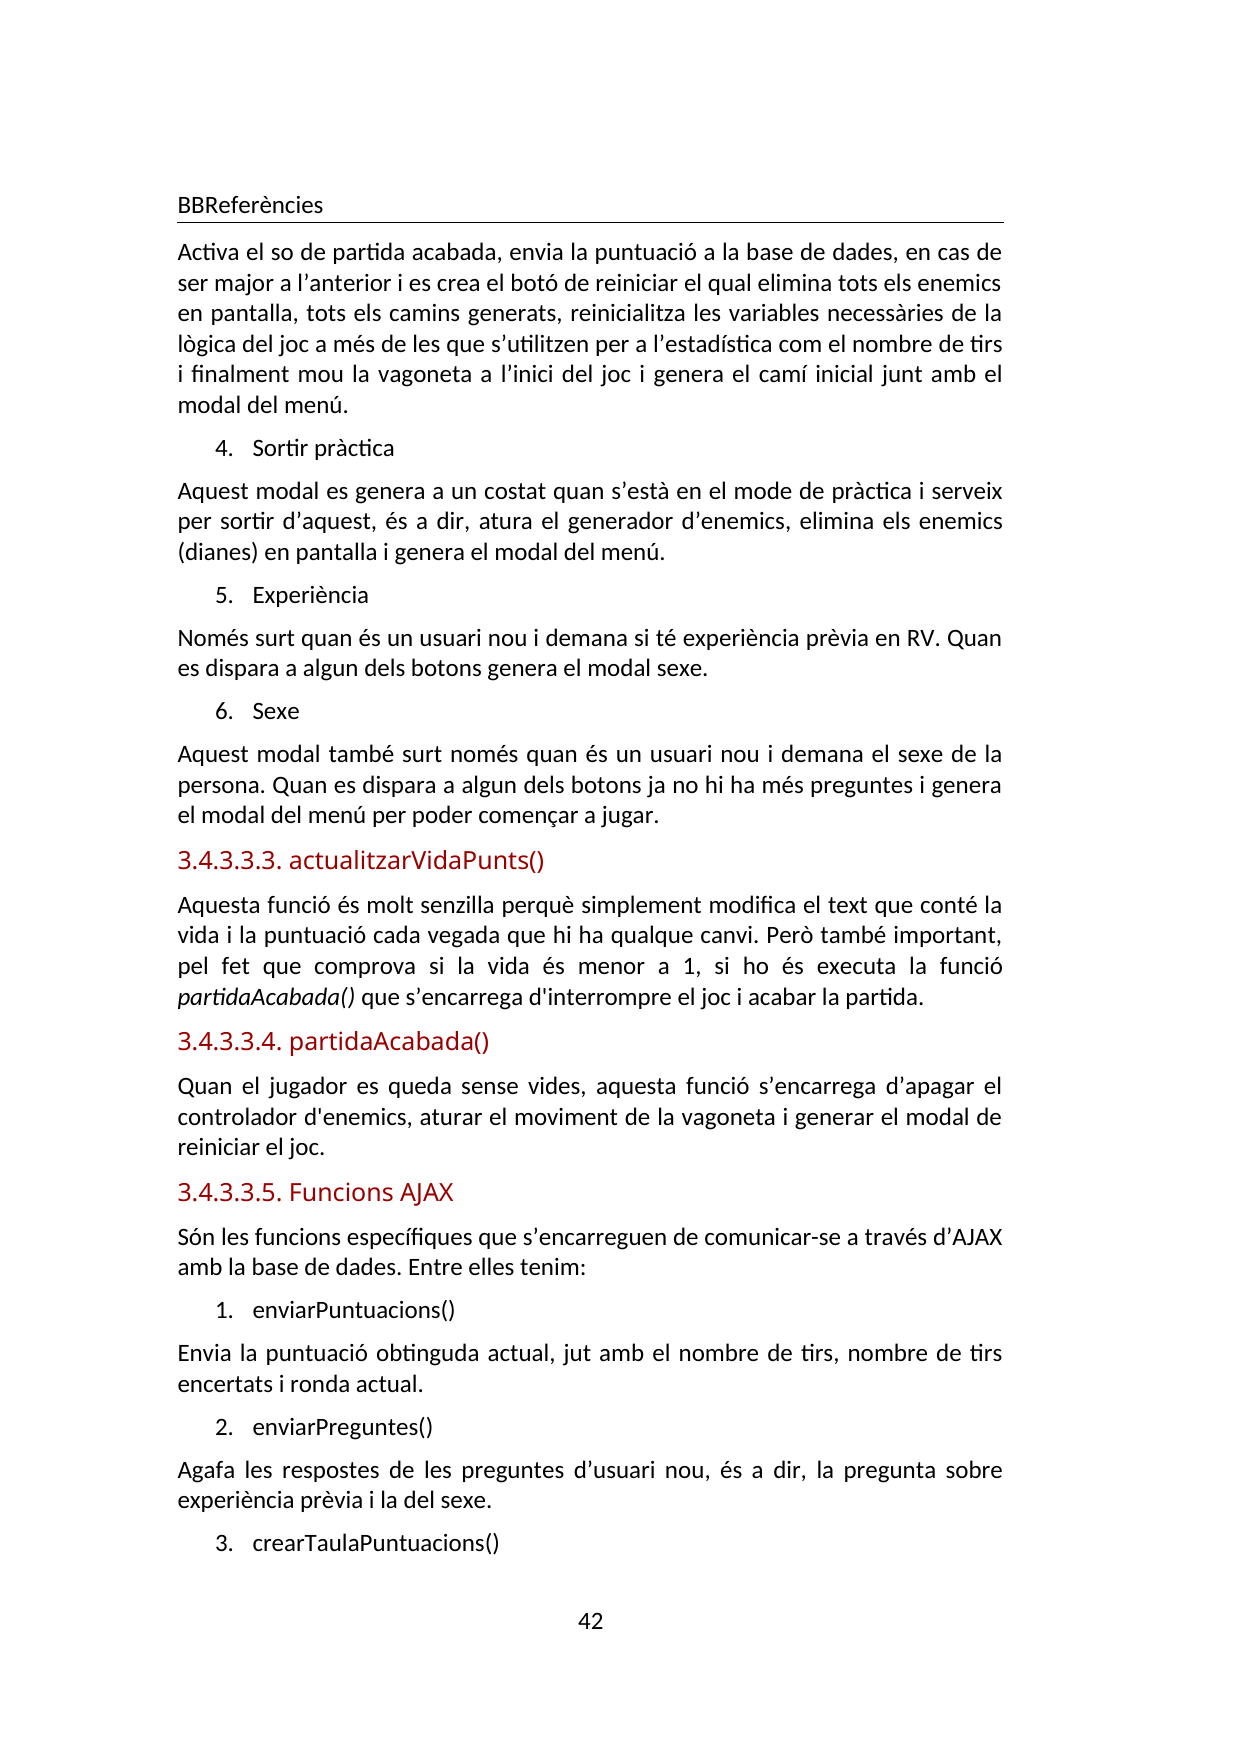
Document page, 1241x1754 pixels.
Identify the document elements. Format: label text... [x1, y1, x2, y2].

text Envia la puntuació obtinguda actual, jut amb el nombre de tirs, nombre de tirs encertats i ronda actual. [177, 1337, 1004, 1398]
text Només surt quan és un usuari nou i demana si té experiència prèvia en RV. Quan es dispara a algun dels botons genera el modal sexe. [177, 622, 1004, 683]
subtitle Funcions AJAX [177, 1174, 1004, 1208]
text Aquesta funció és molt senzilla perquè simplement modifica el text que conté la vida i la puntuació cada vegada que hi ha qualque canvi. Però també important, pel fet que comprova si la vida és menor a 1, si ho és executa la funció partidaAcabada() que s’encarrega d'interrompre el joc i acabar la partida. [177, 889, 1004, 1011]
list enviarPuntuacions() [215, 1294, 1004, 1325]
text Activa el so de partida acabada, envia la puntuació a la base de dades, en cas de ser major a l’anterior i es crea el botó de reiniciar el qual elimina tots els enemics en pantalla, tots els camins generats, reinicialitza les variables necessàries de la lògica del joc a més de les que s’utilitzen per a l’estadística com el nombre de tirs i finalment mou la vagoneta a l’inici del joc i genera el camí inicial junt amb el modal del menú. [177, 236, 1004, 419]
list Sortir pràctica [215, 432, 1004, 462]
text Aquest modal es genera a un costat quan s’està en el mode de pràctica i serveix per sortir d’aquest, és a dir, atura el generador d’enemics, elimina els enemics (dianes) en pantalla i genera el modal del menú. [177, 475, 1004, 566]
text Són les funcions específiques que s’encarreguen de comunicar-se a través d’AJAX amb la base de dades. Entre elles tenim: [177, 1221, 1004, 1282]
list Experiència [215, 579, 1004, 609]
list crearTaulaPuntuacions() [215, 1528, 1004, 1558]
list enviarPreguntes() [215, 1411, 1004, 1442]
text Aquest modal també surt només quan és un usuari nou i demana el sexe de la persona. Quan es dispara a algun dels botons ja no hi ha més preguntes i genera el modal del menú per poder començar a jugar. [177, 738, 1004, 830]
subtitle partidaAcabada() [177, 1024, 1004, 1058]
text Quan el jugador es queda sense vides, aquesta funció s’encarrega d’apagar el controlador d'enemics, aturar el moviment de la vagoneta i generar el modal de reiniciar el joc. [177, 1070, 1004, 1162]
list Sexe [215, 696, 1004, 726]
text Agafa les respostes de les preguntes d’usuari nou, és a dir, la pregunta sobre experiència prèvia i la del sexe. [177, 1454, 1004, 1515]
subtitle actualitzarVidaPunts() [177, 843, 1004, 877]
